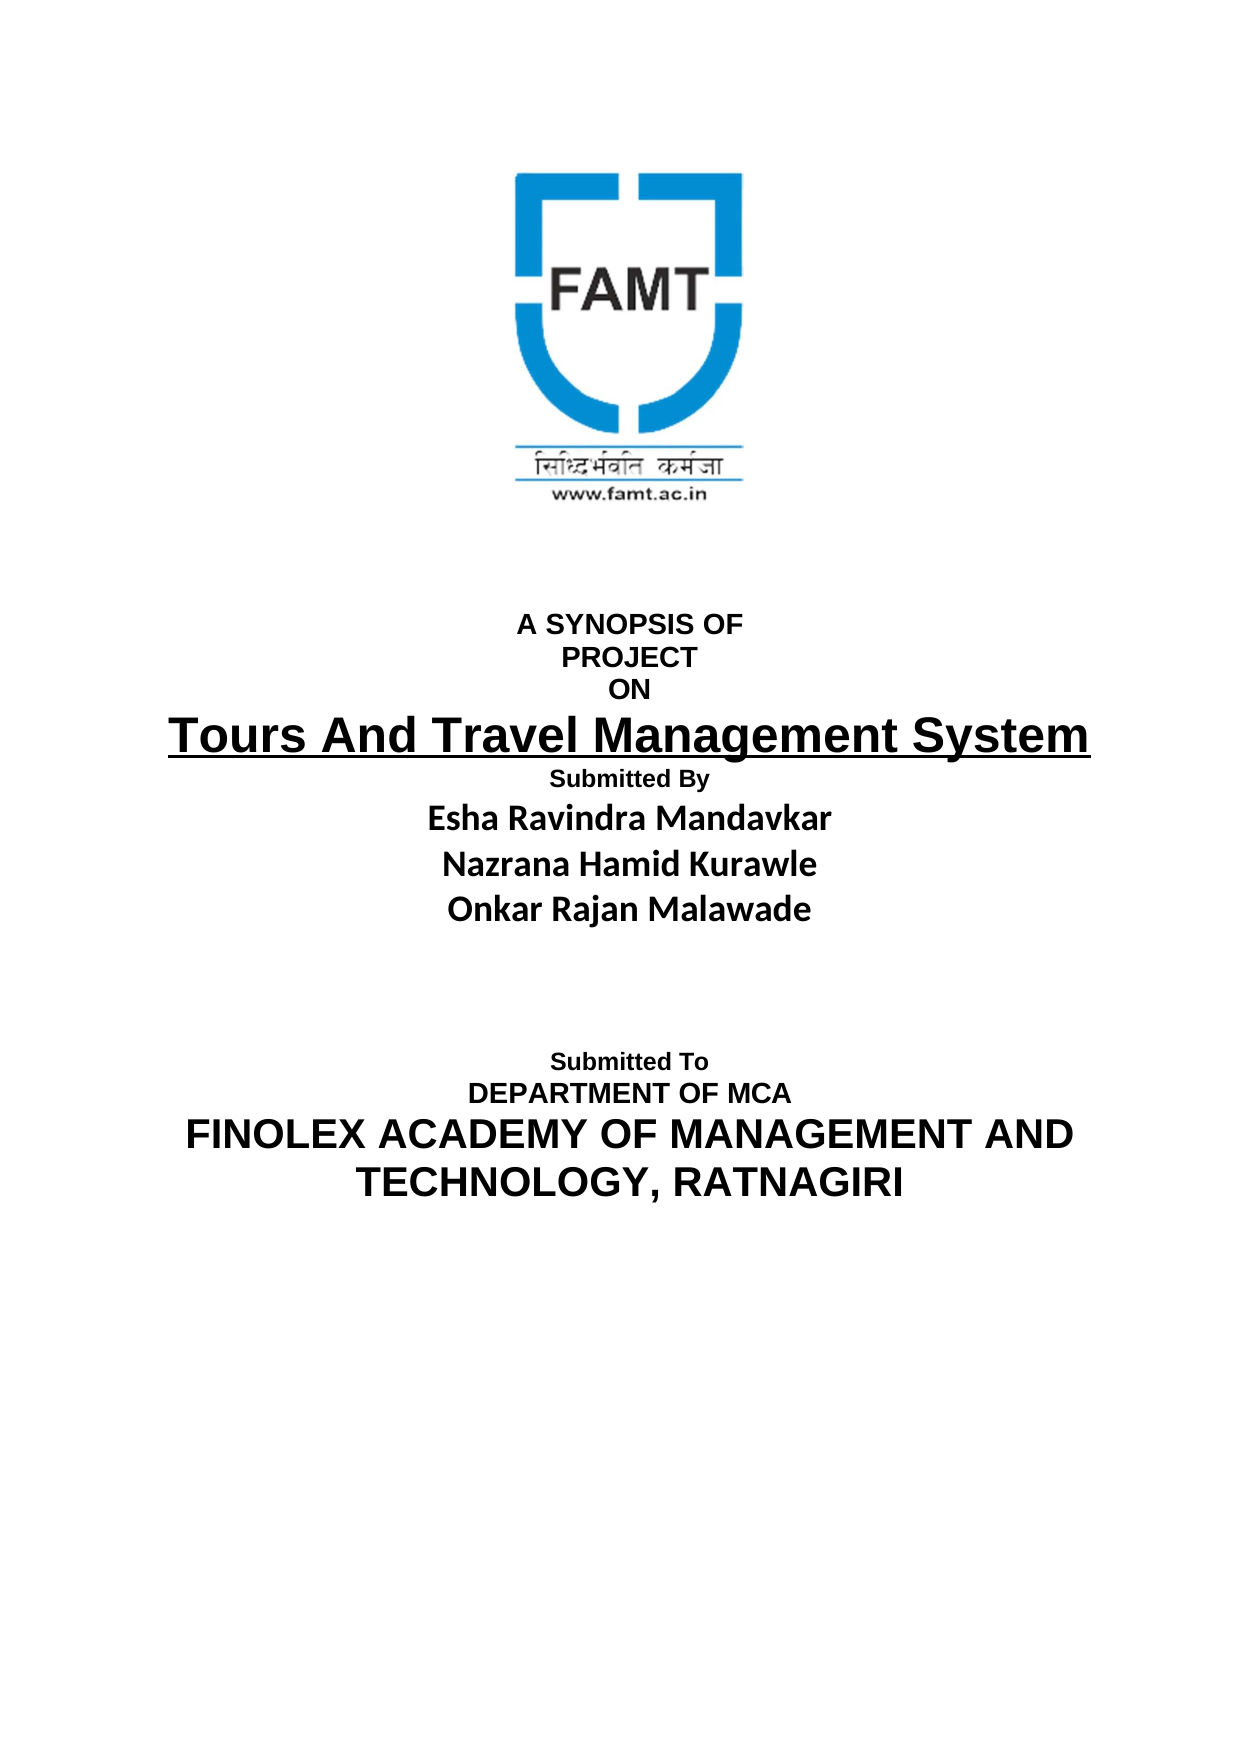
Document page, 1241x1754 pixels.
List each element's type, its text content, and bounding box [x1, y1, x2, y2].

picture [512, 170, 744, 502]
subtitle FINOLEX ACADEMY OF MANAGEMENT AND TECHNOLOGY, RATNAGIRI [108, 1110, 1151, 1206]
title Tours And Travel Management System [107, 706, 1151, 763]
subtitle Esha Ravindra Mandavkar Nazrana Hamid Kurawle Onkar Rajan Malawade [396, 794, 863, 931]
text A SYNOPSIS OF PROJECT [452, 607, 807, 674]
text DEPARTMENT OF MCA [453, 1076, 807, 1110]
text ON [452, 674, 807, 706]
text Submitted By [452, 764, 807, 793]
text Submitted To [452, 1048, 807, 1076]
